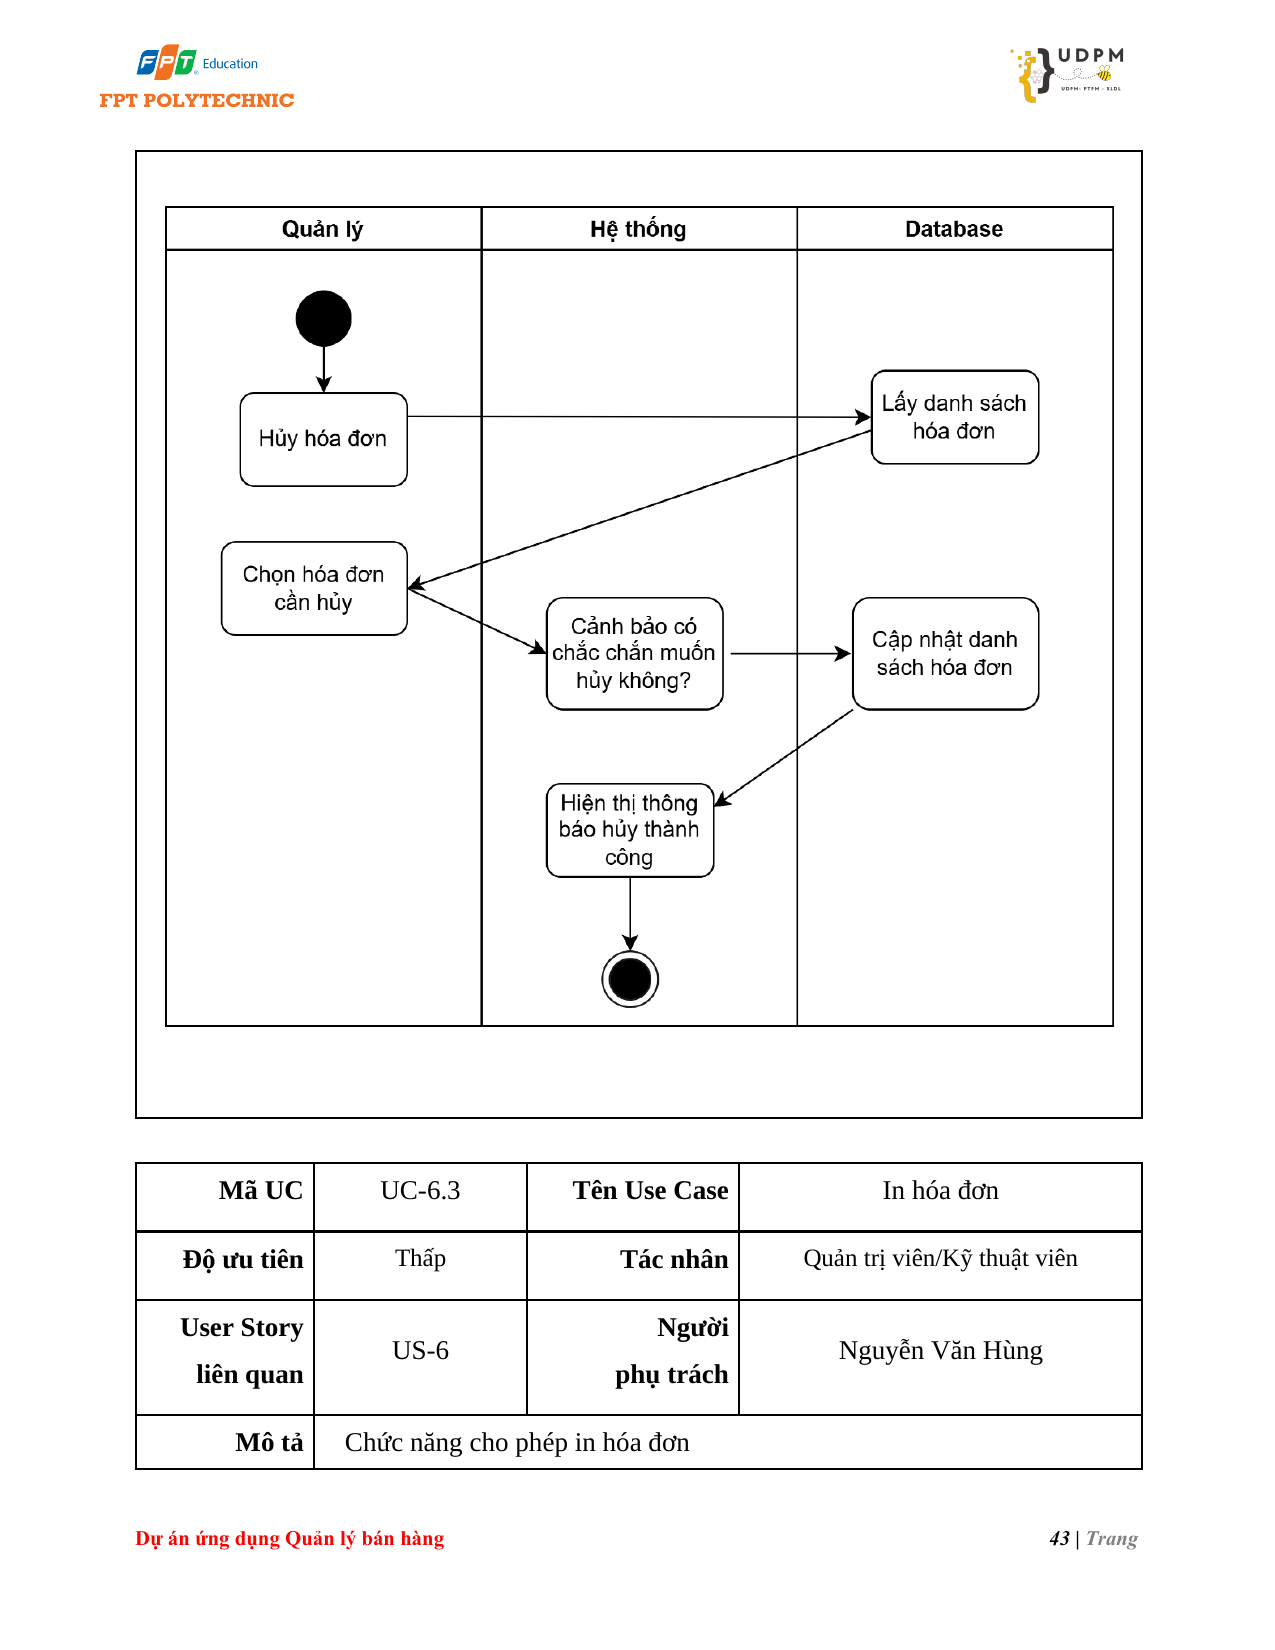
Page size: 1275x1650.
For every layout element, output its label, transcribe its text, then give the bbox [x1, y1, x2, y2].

table_cell Người phụ trách [528, 1301, 738, 1414]
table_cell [315, 1416, 1141, 1468]
table_header Mã UC [137, 1164, 313, 1230]
table_header UC-6.3 [315, 1164, 526, 1230]
table_cell User Story liên quan [137, 1301, 313, 1414]
table_cell US-6 [315, 1301, 526, 1414]
picture [93, 36, 300, 122]
table_header In hóa đơn [740, 1164, 1141, 1230]
table_header Tên Use Case [528, 1164, 738, 1230]
table_cell Mô tả [137, 1416, 313, 1468]
picture [146, 187, 1134, 1045]
table_cell [137, 152, 1141, 1117]
table_cell Thấp [315, 1233, 526, 1299]
table_cell Quản trị viên/Kỹ thuật viên [740, 1233, 1141, 1299]
table_cell Tác nhân [528, 1233, 738, 1299]
table_cell Nguyễn Văn Hùng [740, 1301, 1141, 1414]
table_cell Độ ưu tiên [137, 1233, 313, 1299]
picture [990, 29, 1154, 119]
